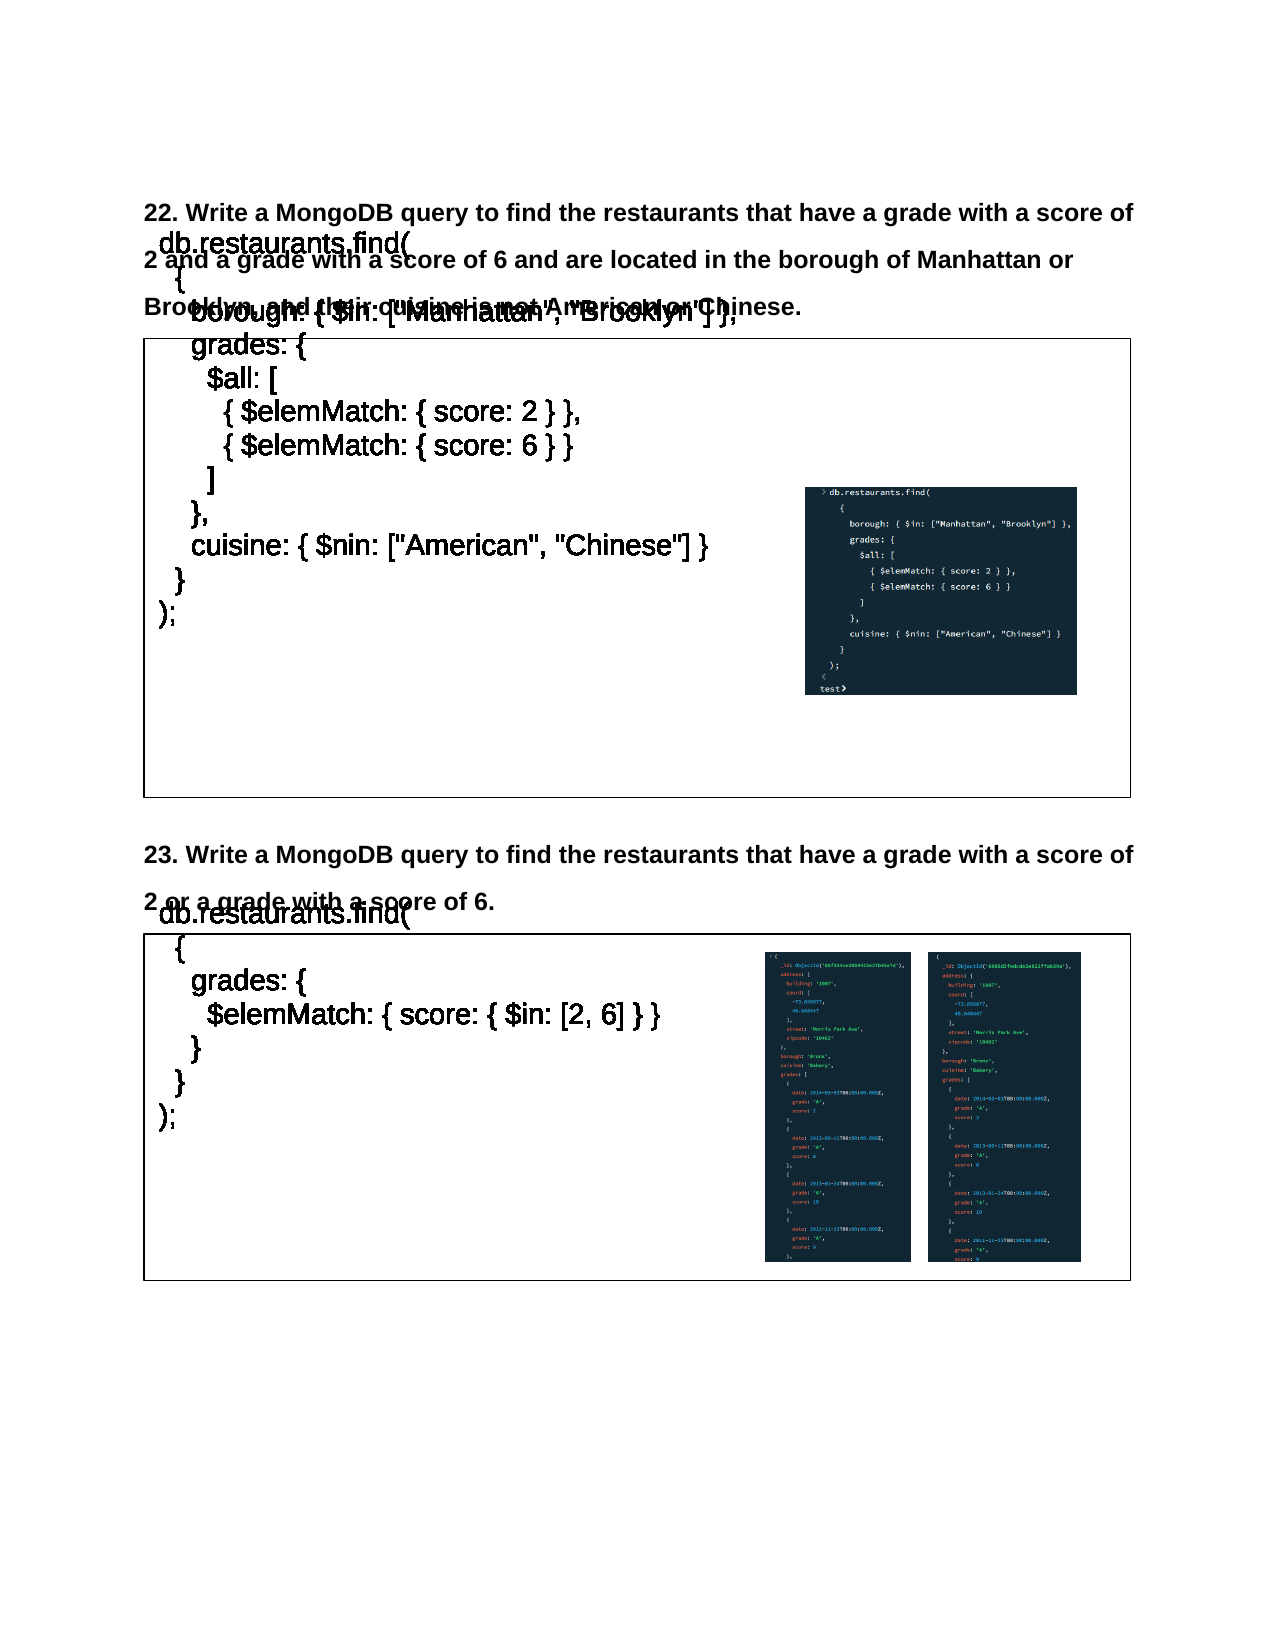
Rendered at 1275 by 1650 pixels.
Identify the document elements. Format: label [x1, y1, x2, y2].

picture [805, 487, 1077, 695]
picture [928, 952, 1081, 1262]
picture [765, 952, 911, 1262]
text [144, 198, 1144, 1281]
